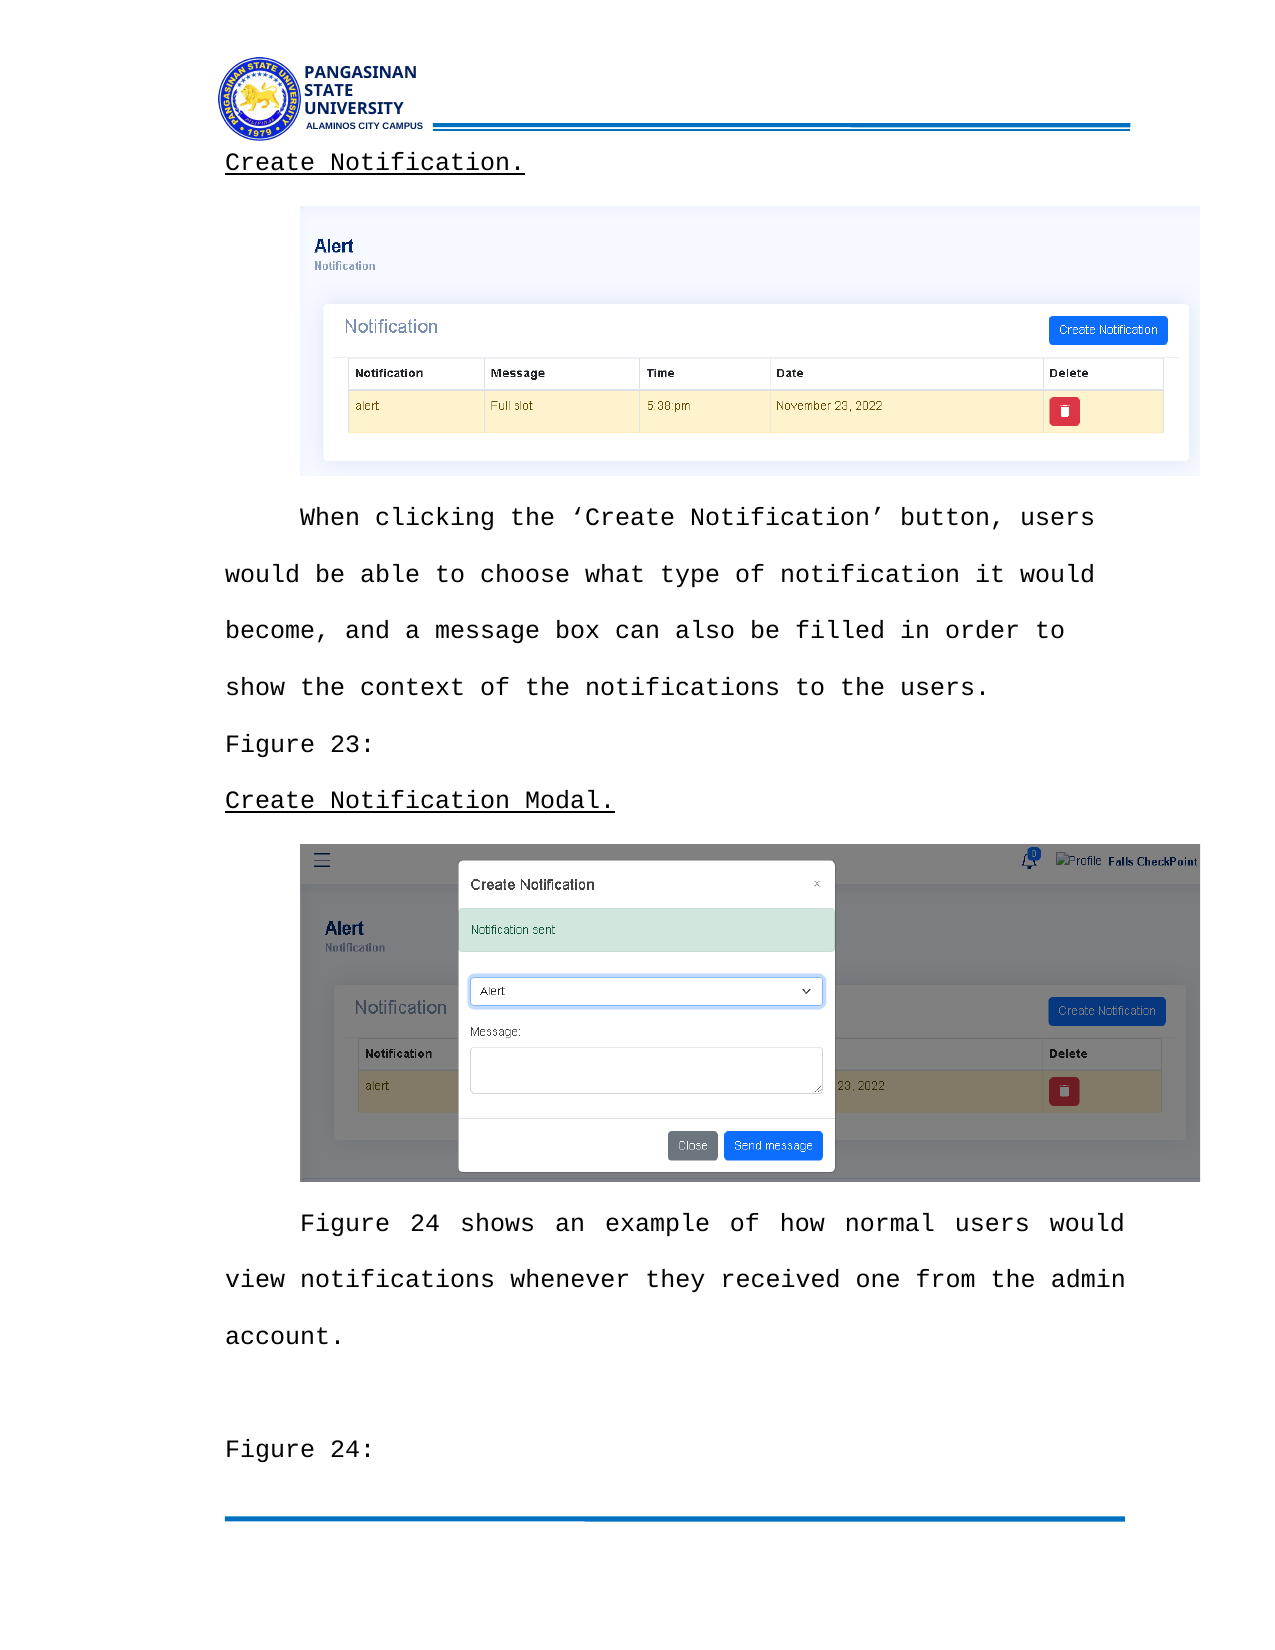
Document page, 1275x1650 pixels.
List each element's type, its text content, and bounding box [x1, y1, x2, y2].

text When clicking the ‘Create Notification’ button, users would be able to choose what type of notification it would become, and a message box can also be filled in order to show the context of the notifications to the users. [225, 505, 1126, 703]
text Figure 24 shows an example of how normal users would view notifications whenever they received one from the admin account. [225, 1210, 1126, 1352]
picture [218, 57, 301, 141]
picture [300, 844, 1200, 1182]
text Create Notification. [225, 150, 1126, 178]
text Create Notification Modal. [225, 788, 1126, 816]
text Figure 24: [225, 1437, 1126, 1465]
text Figure 23: [225, 731, 1126, 760]
picture [300, 206, 1200, 476]
